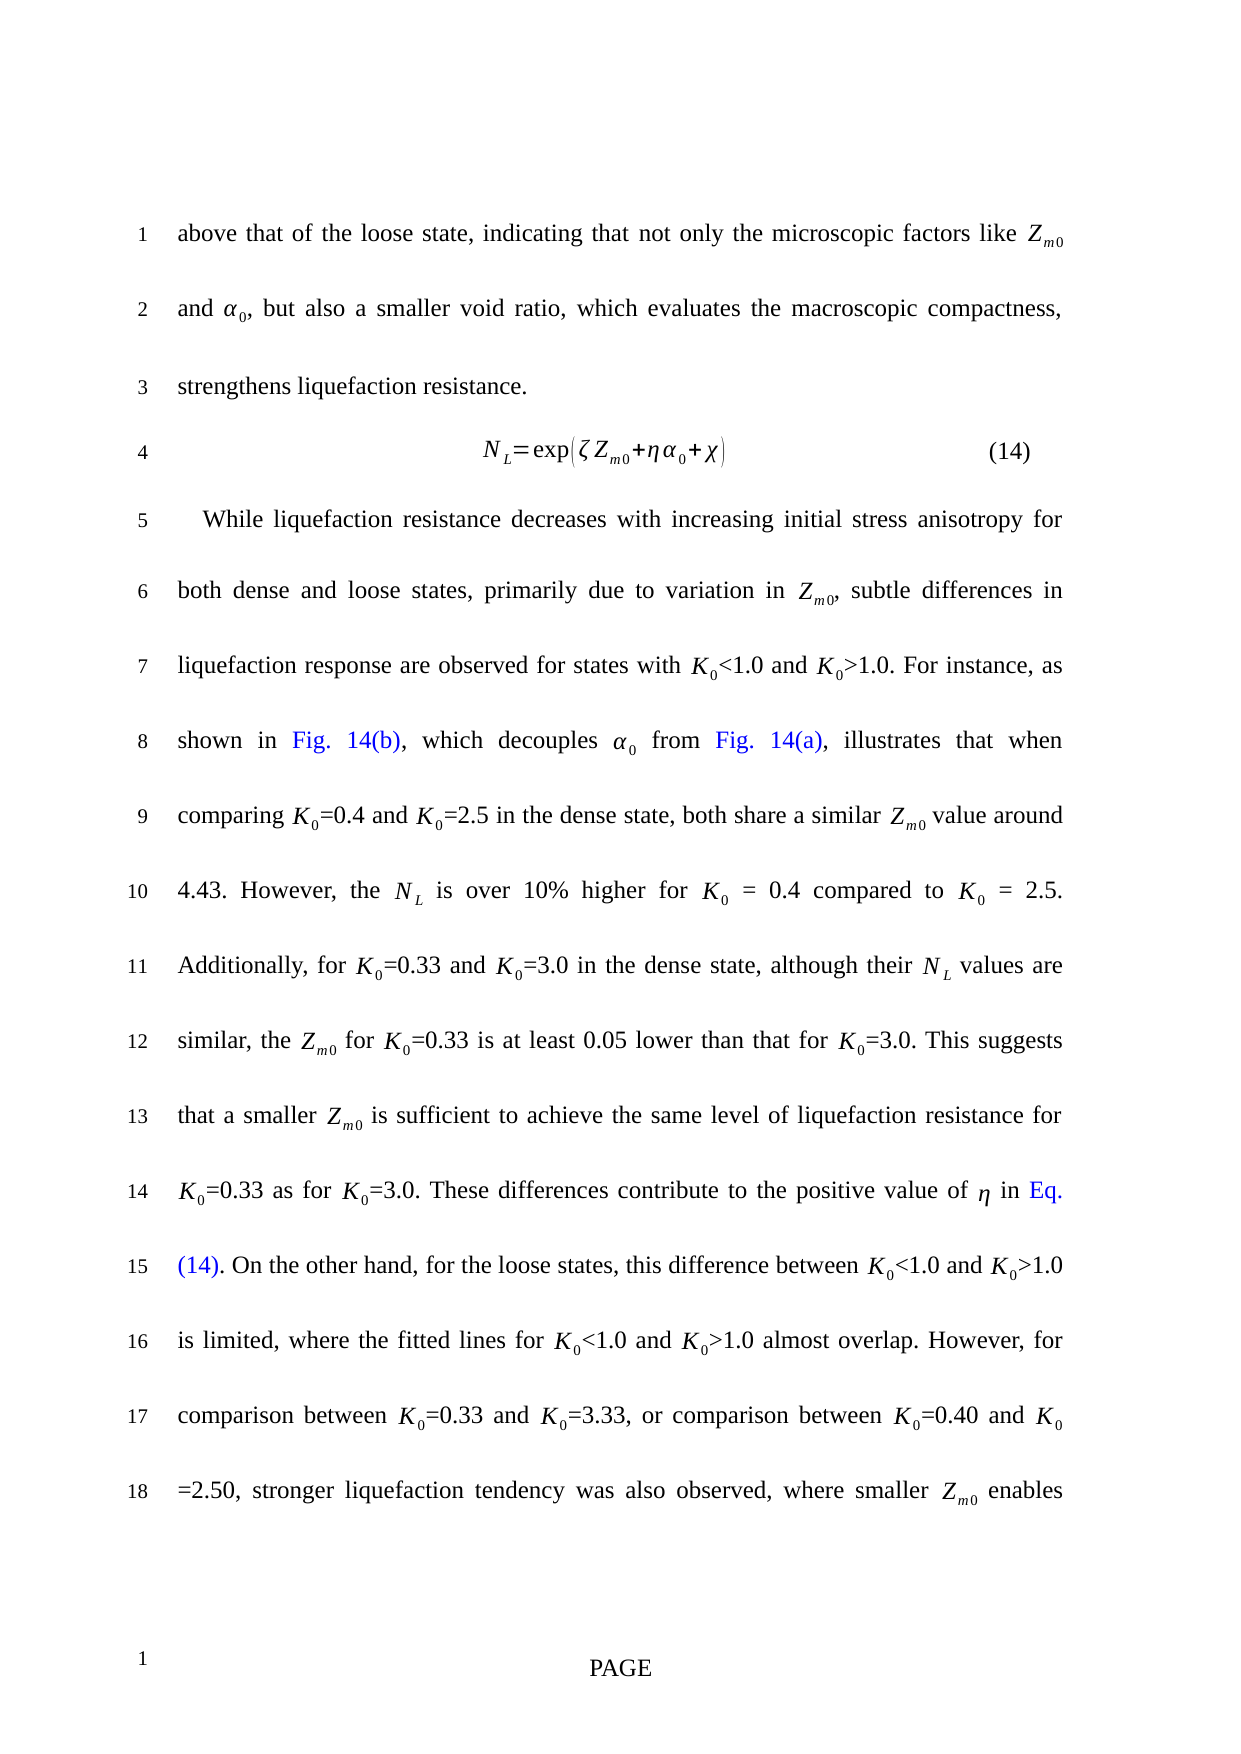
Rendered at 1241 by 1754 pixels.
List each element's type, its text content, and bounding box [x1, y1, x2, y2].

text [177, 499, 1063, 1512]
text (14) [177, 433, 1063, 471]
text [177, 217, 1063, 404]
